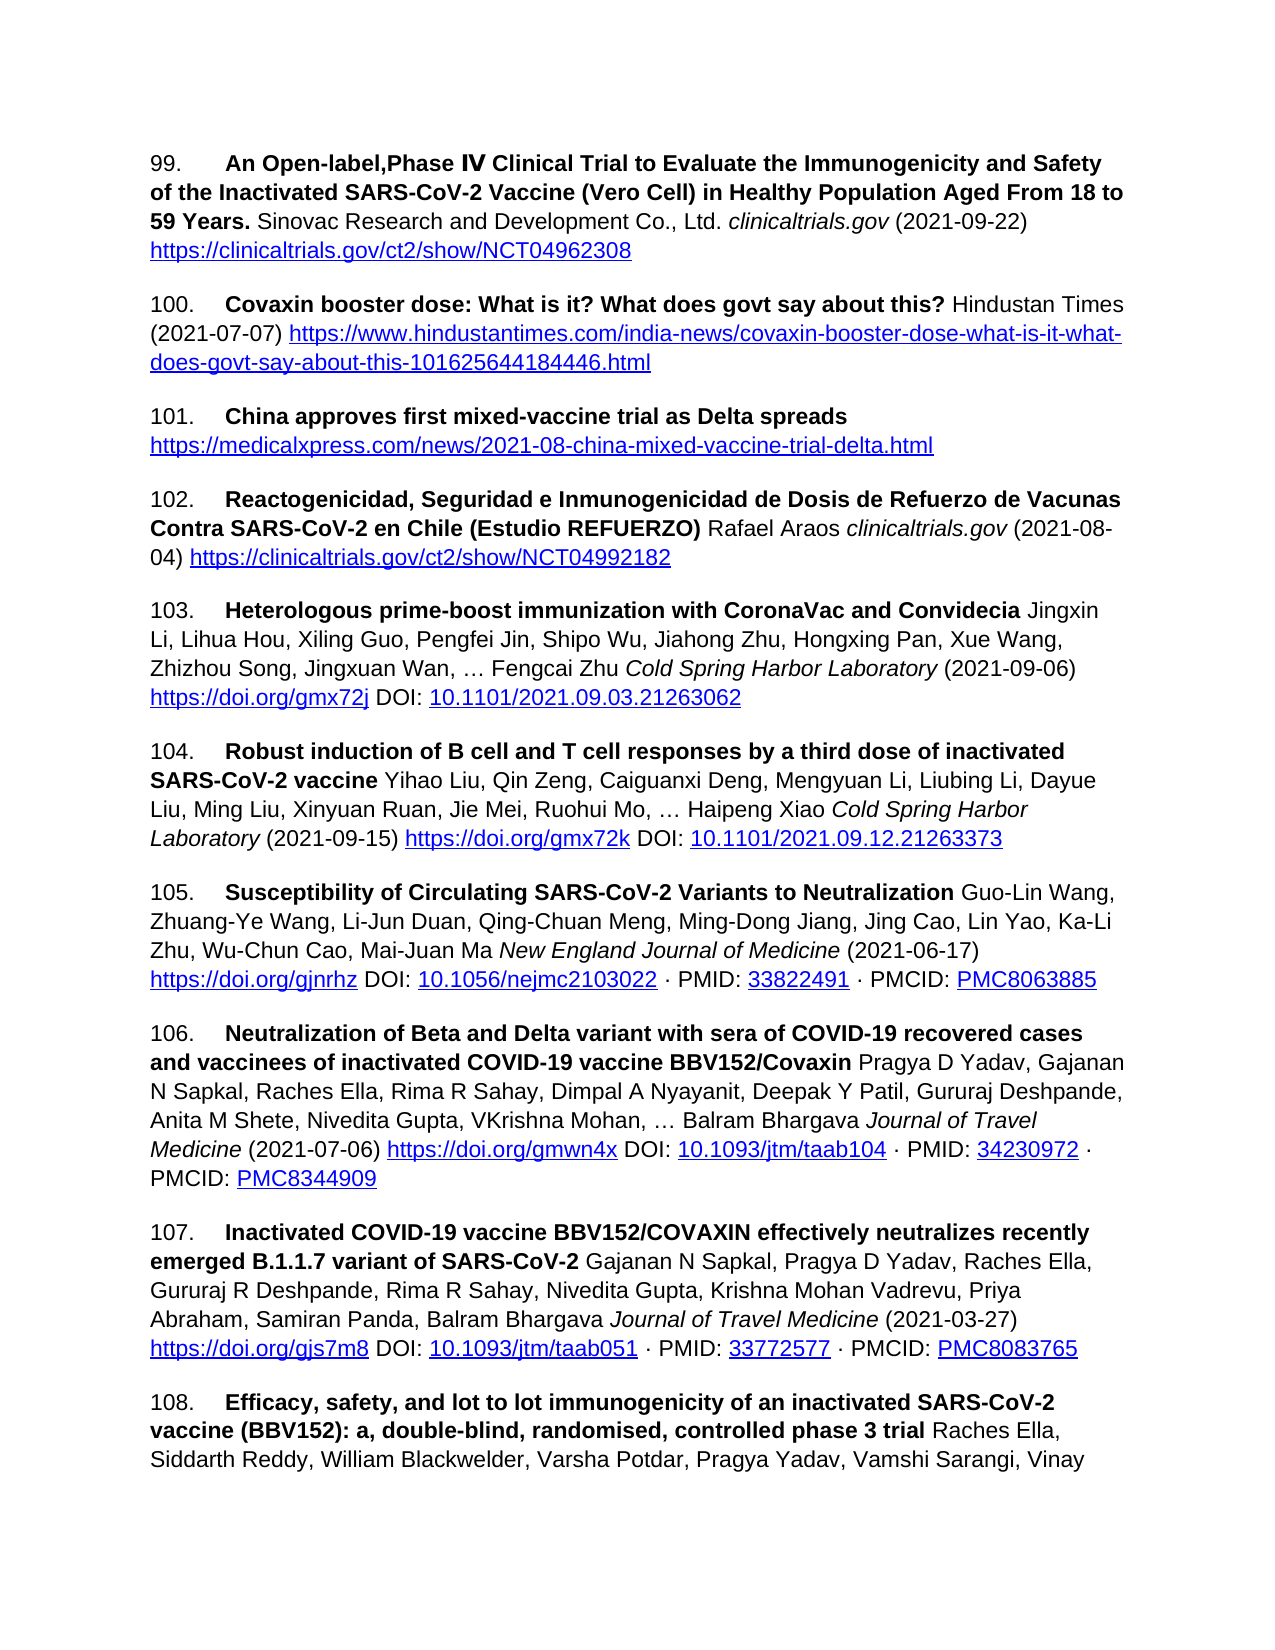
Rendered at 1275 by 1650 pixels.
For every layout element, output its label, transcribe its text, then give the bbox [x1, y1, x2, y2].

text 104. Robust induction of B cell and T cell responses by a third dose of inactivated SARS-CoV-2 vaccine Yihao Liu, Qin Zeng, Caiguanxi Deng, Mengyuan Li, Liubing Li, Dayue Liu, Ming Liu, Xinyuan Ruan, Jie Mei, Ruohui Mo, … Haipeng Xiao Cold Spring Harbor Laboratory (2021-09-15) https://doi.org/gmx72k DOI: 10.1101/2021.09.12.21263373 [150, 738, 1125, 852]
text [150, 1388, 1125, 1473]
text 106. Neutralization of Beta and Delta variant with sera of COVID-19 recovered cases and vaccinees of inactivated COVID-19 vaccine BBV152/Covaxin Pragya D Yadav, Gajanan N Sapkal, Raches Ella, Rima R Sahay, Dimpal A Nyayanit, Deepak Y Patil, Gururaj Deshpande, Anita M Shete, Nivedita Gupta, VKrishna Mohan, … Balram Bhargava Journal of Travel Medicine (2021-07-06) https://doi.org/gmwn4x DOI: 10.1093/jtm/taab104 · PMID: 34230972 · PMCID: PMC8344909 [150, 1020, 1125, 1191]
text 107. Inactivated COVID-19 vaccine BBV152/COVAXIN effectively neutralizes recently emerged B.1.1.7 variant of SARS-CoV-2 Gajanan N Sapkal, Pragya D Yadav, Raches Ella, Gururaj R Deshpande, Rima R Sahay, Nivedita Gupta, Krishna Mohan Vadrevu, Priya Abraham, Samiran Panda, Balram Bhargava Journal of Travel Medicine (2021-03-27) https://doi.org/gjs7m8 DOI: 10.1093/jtm/taab051 · PMID: 33772577 · PMCID: PMC8083765 [150, 1219, 1125, 1361]
text 105. Susceptibility of Circulating SARS-CoV-2 Variants to Neutralization Guo-Lin Wang, Zhuang-Ye Wang, Li-Jun Duan, Qing-Chuan Meng, Ming-Dong Jiang, Jing Cao, Lin Yao, Ka-Li Zhu, Wu-Chun Cao, Mai-Juan Ma New England Journal of Medicine (2021-06-17) https://doi.org/gjnrhz DOI: 10.1056/nejmc2103022 · PMID: 33822491 · PMCID: PMC8063885 [150, 879, 1125, 992]
text 99. An Open-label,Phase Ⅳ Clinical Trial to Evaluate the Immunogenicity and Safety of the Inactivated SARS-CoV-2 Vaccine (Vero Cell) in Healthy Population Aged From 18 to 59 Years. Sinovac Research and Development Co., Ltd. clinicaltrials.gov (2021-09-22) https://clinicaltrials.gov/ct2/show/NCT04962308 [150, 150, 1125, 263]
text 102. Reactogenicidad, Seguridad e Inmunogenicidad de Dosis de Refuerzo de Vacunas Contra SARS-CoV-2 en Chile (Estudio REFUERZO) Rafael Araos clinicaltrials.gov (2021-08-04) https://clinicaltrials.gov/ct2/show/NCT04992182 [150, 486, 1125, 570]
text 101. China approves first mixed-vaccine trial as Delta spreads https://medicalxpress.com/news/2021-08-china-mixed-vaccine-trial-delta.html [150, 403, 1125, 458]
text 103. Heterologous prime-boost immunization with CoronaVac and Convidecia Jingxin Li, Lihua Hou, Xiling Guo, Pengfei Jin, Shipo Wu, Jiahong Zhu, Hongxing Pan, Xue Wang, Zhizhou Song, Jingxuan Wan, … Fengcai Zhu Cold Spring Harbor Laboratory (2021-09-06) https://doi.org/gmx72j DOI: 10.1101/2021.09.03.21263062 [150, 597, 1125, 711]
text 100. Covaxin booster dose: What is it? What does govt say about this? Hindustan Times (2021-07-07) https://www.hindustantimes.com/india-news/covaxin-booster-dose-what-is-it-what-does-govt-say-about-this-101625644184446.html [150, 291, 1125, 375]
